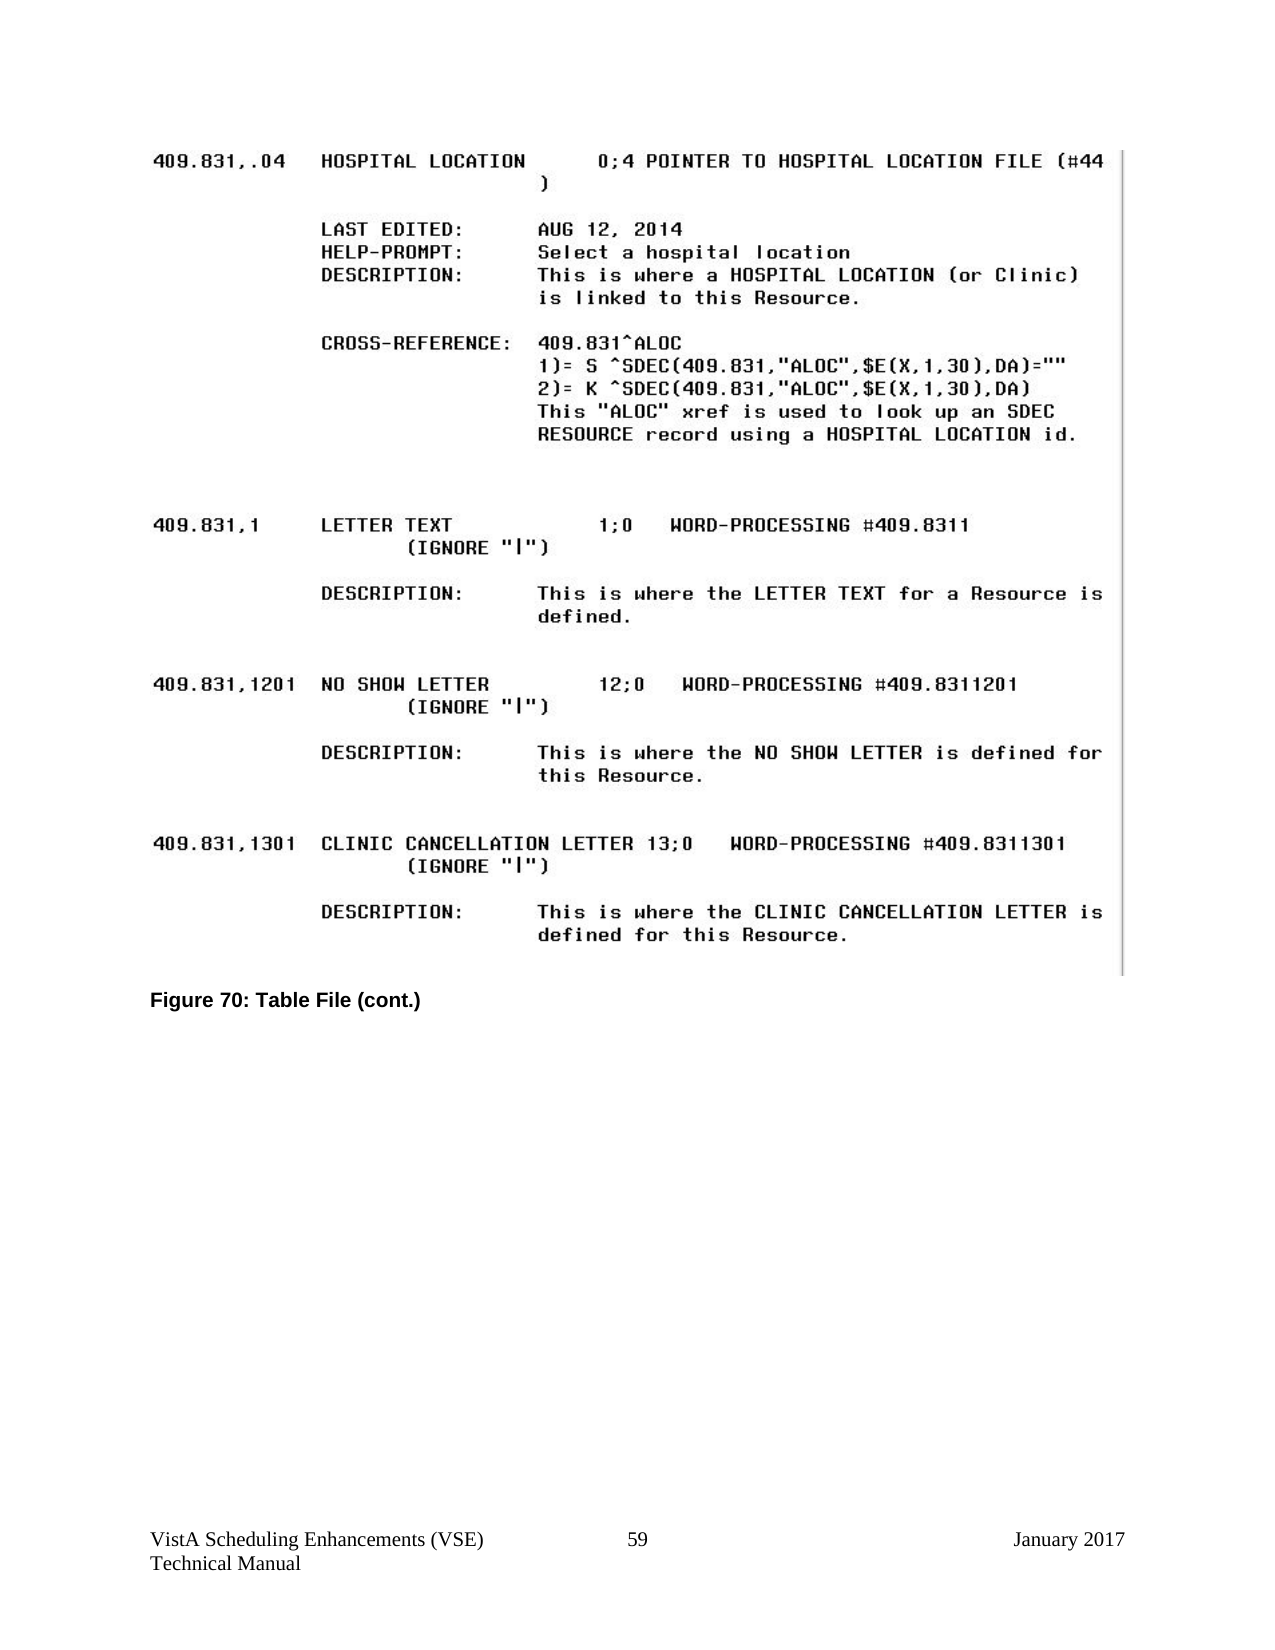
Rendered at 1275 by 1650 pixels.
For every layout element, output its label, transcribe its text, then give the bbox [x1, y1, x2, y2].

picture [150, 150, 1125, 976]
text Figure 70: Table File (cont.) [150, 988, 1125, 1012]
